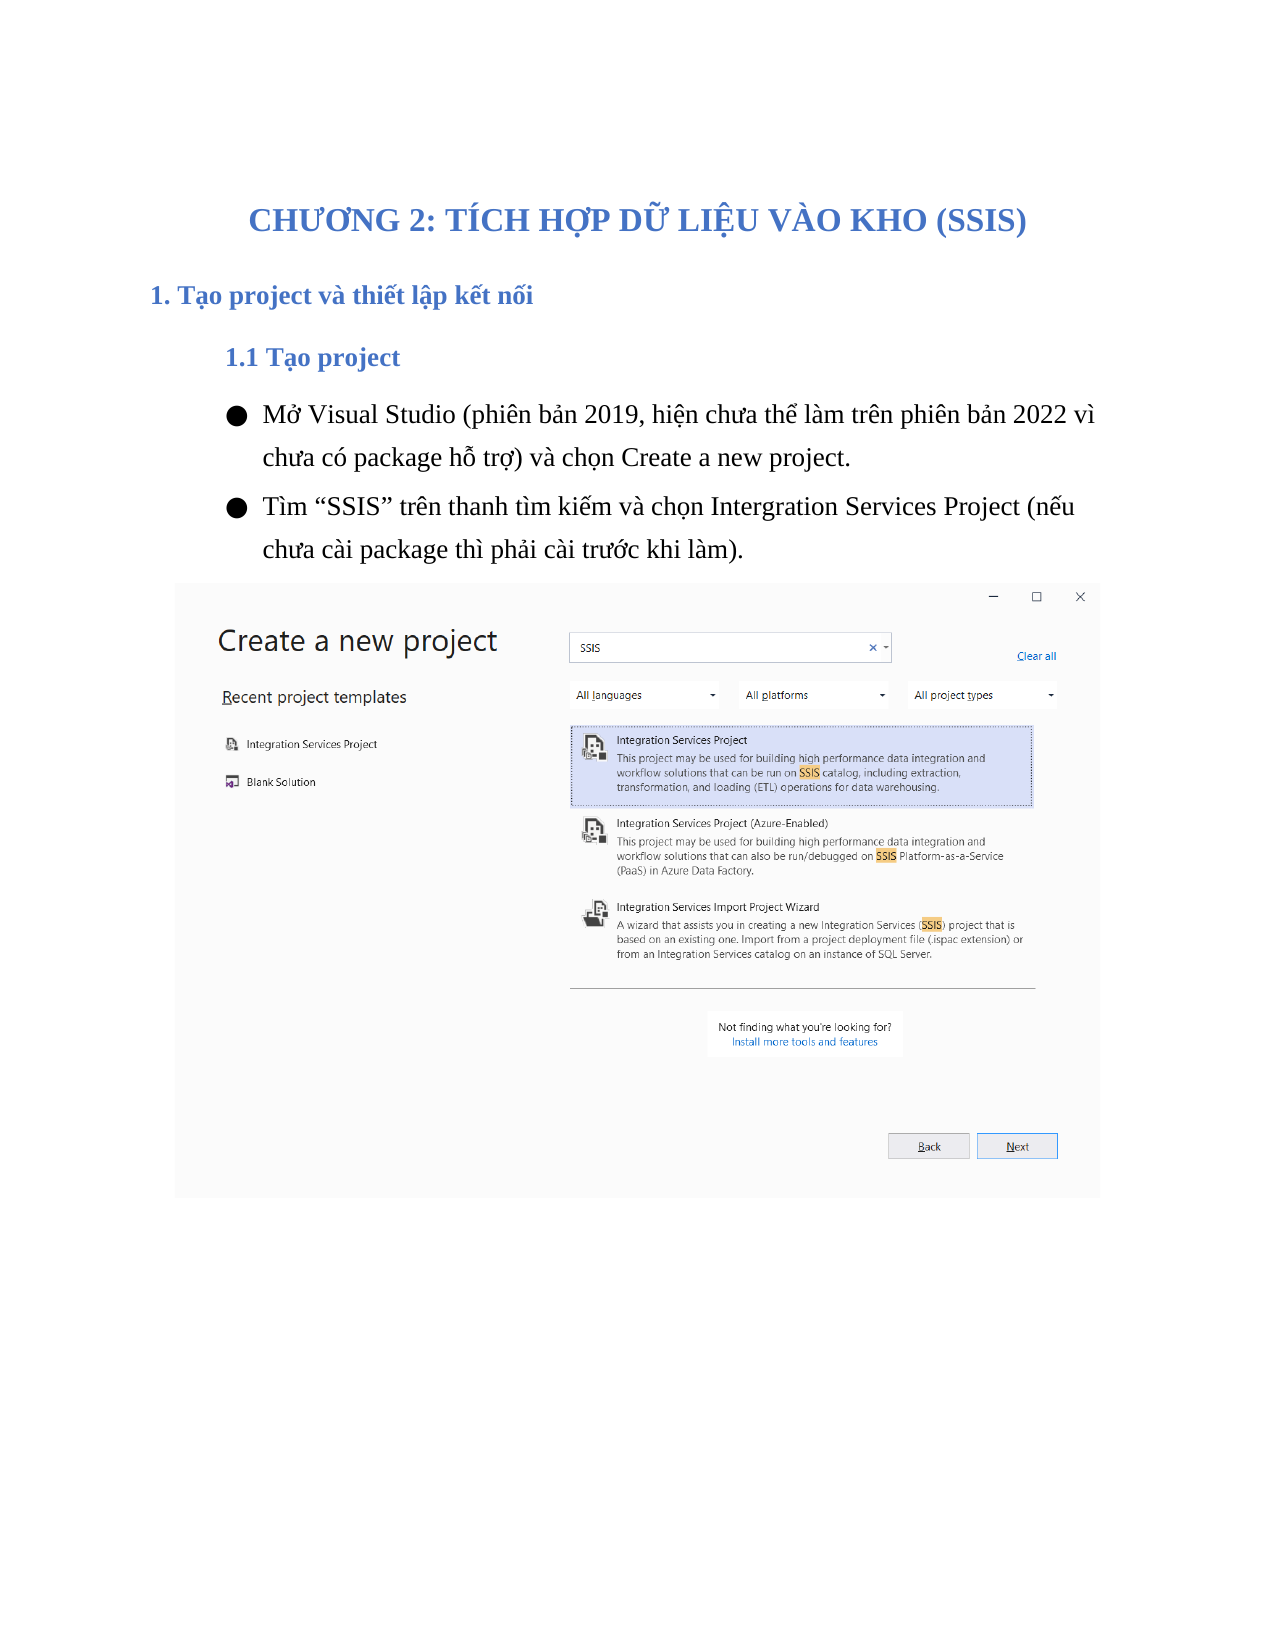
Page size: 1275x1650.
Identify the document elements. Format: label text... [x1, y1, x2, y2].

subtitle 1. Tạo project và thiết lập kết nối [150, 279, 1125, 310]
list Tìm “SSIS” trên thanh tìm kiếm và chọn Intergration Services Project (nếu chưa cài package thì phải cài trước khi làm). [225, 475, 1125, 564]
picture [174, 583, 1101, 1198]
subtitle 1.1 Tạo project [150, 342, 1125, 373]
subtitle CHƯƠNG 2: TÍCH HỢP DỮ LIỆU VÀO KHO (SSIS) [150, 200, 1125, 238]
list Mở Visual Studio (phiên bản 2019, hiện chưa thể làm trên phiên bản 2022 vì chưa có package hỗ trợ) và chọn Create a new project. [225, 383, 1125, 472]
